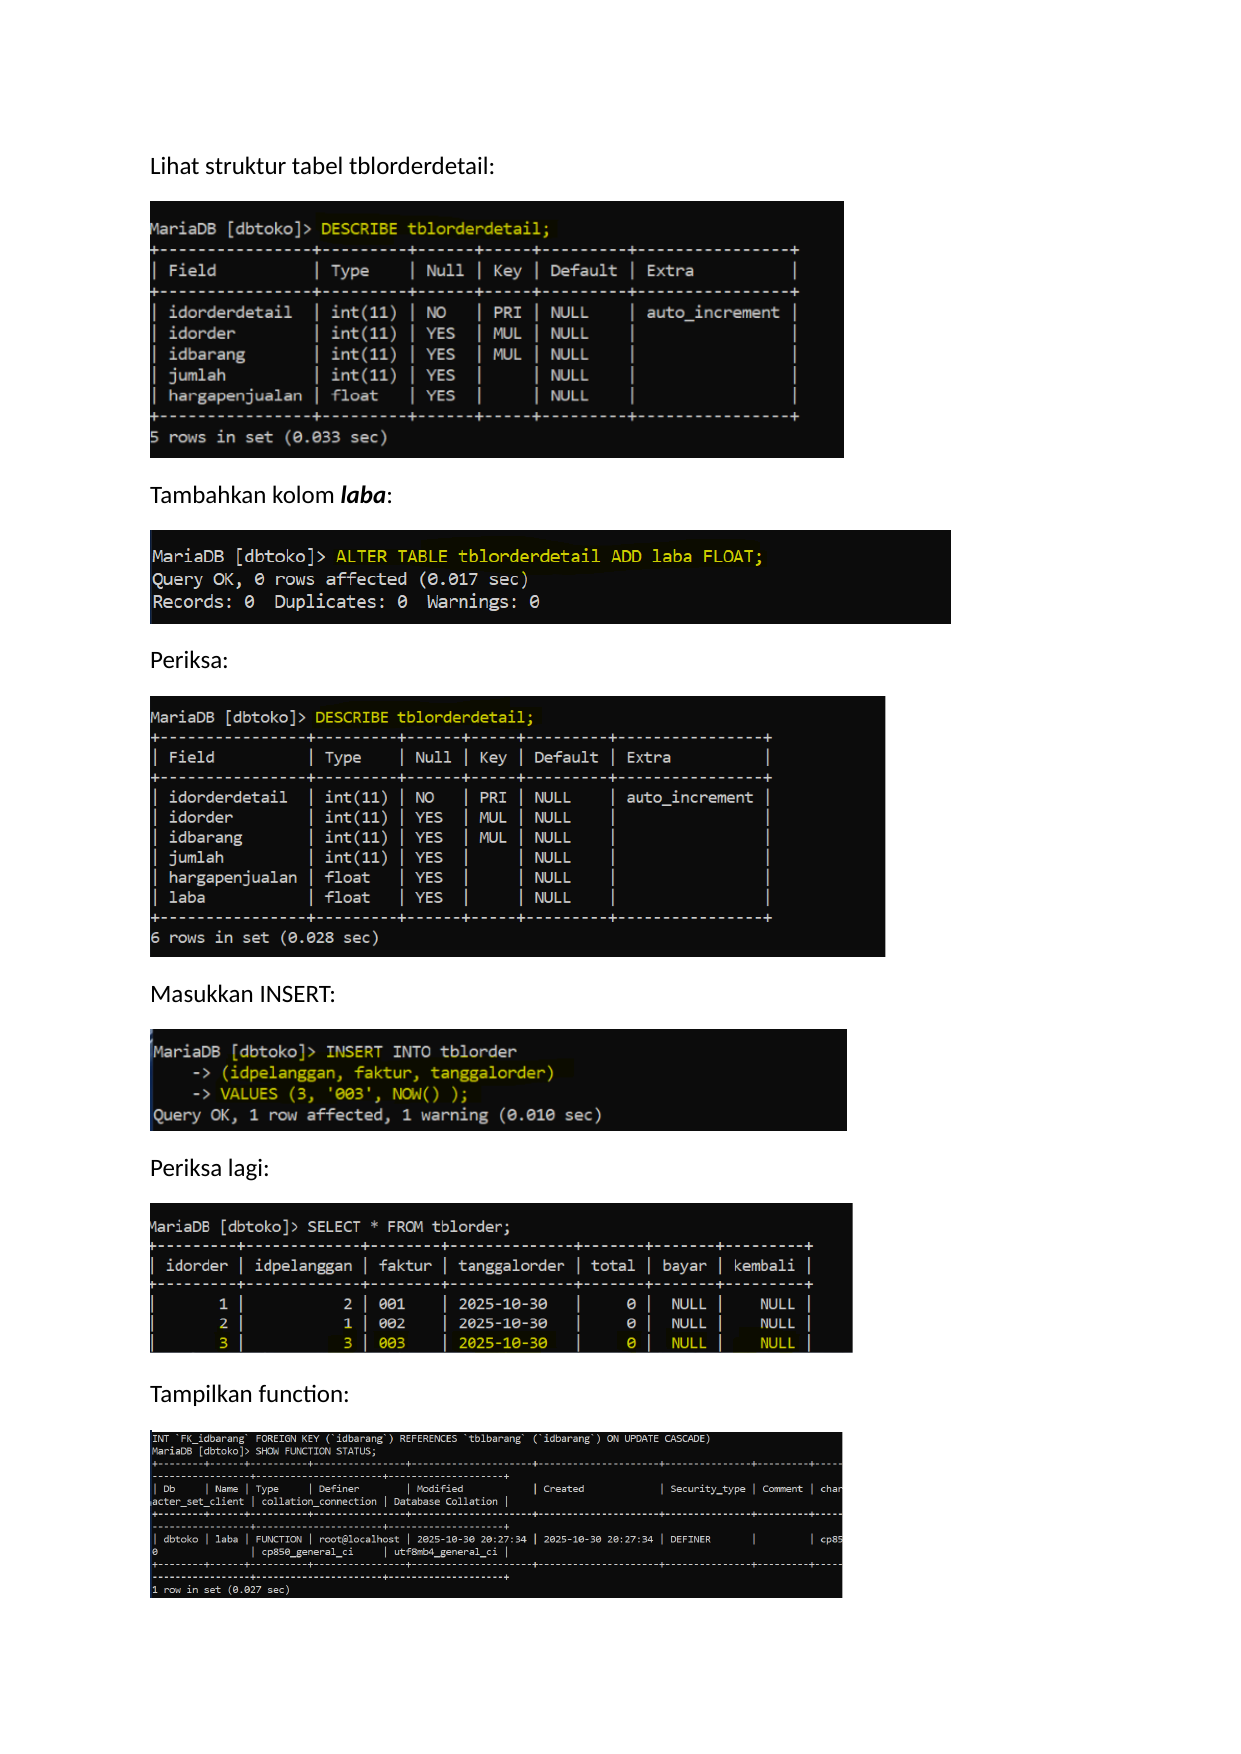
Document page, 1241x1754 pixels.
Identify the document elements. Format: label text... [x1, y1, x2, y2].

picture [150, 696, 886, 957]
picture [150, 1203, 853, 1358]
text Tampilkan function: [150, 1378, 1090, 1409]
text Periksa: [150, 644, 1090, 675]
picture [150, 201, 844, 458]
picture [150, 1430, 843, 1598]
picture [150, 1029, 847, 1131]
picture [150, 530, 951, 624]
text Lihat struktur tabel tblorderdetail: [150, 150, 1090, 181]
text Masukkan INSERT: [150, 978, 1090, 1009]
text Tambahkan kolom laba: [150, 479, 1090, 509]
text Periksa lagi: [150, 1152, 1090, 1182]
